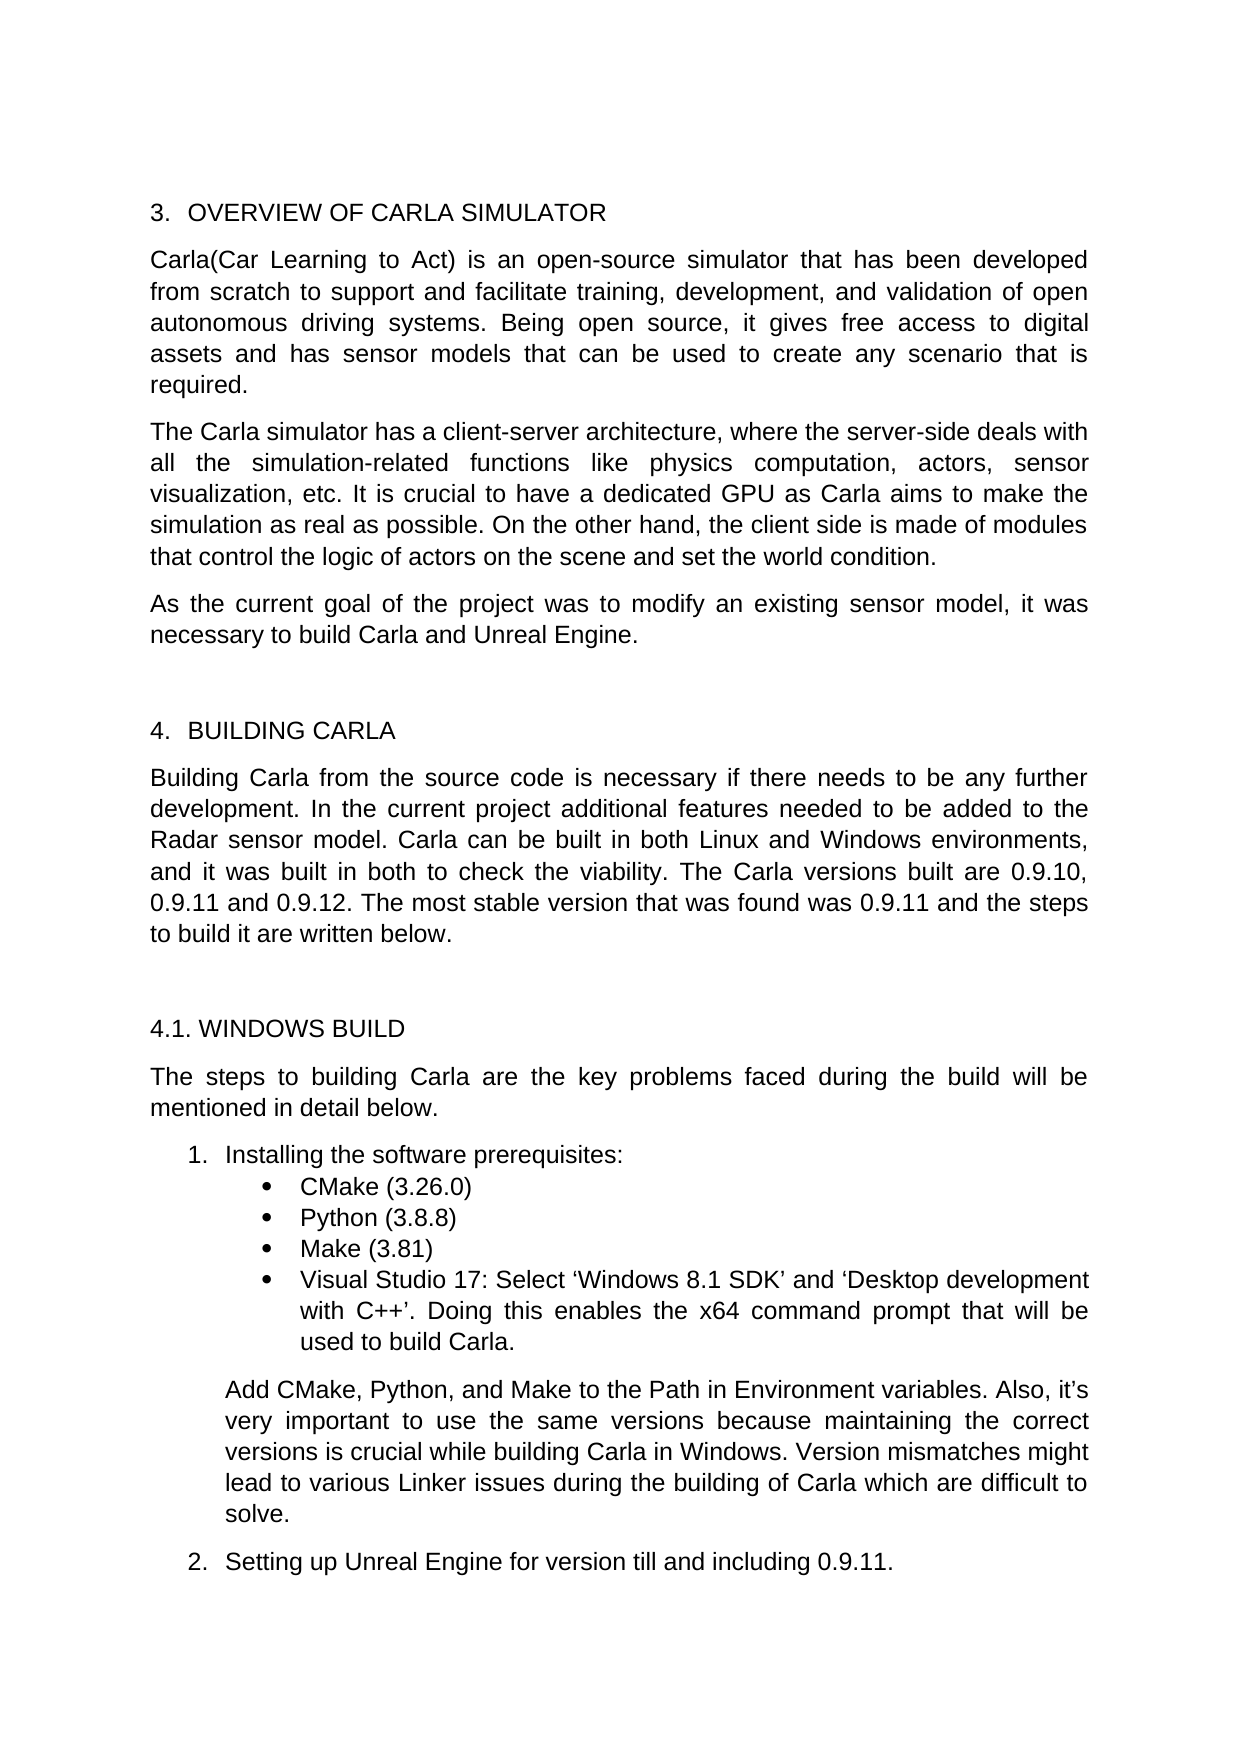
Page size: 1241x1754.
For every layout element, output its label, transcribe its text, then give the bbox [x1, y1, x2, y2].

list Installing the software prerequisites: [187, 1140, 1090, 1169]
list CMake (3.26.0) [262, 1171, 1090, 1200]
text As the current goal of the project was to modify an existing sensor model, it was necessary to build Carla and Unreal Engine. [150, 589, 1090, 649]
text The Carla simulator has a client-server architecture, where the server-side deals with all the simulation-related functions like physics computation, actors, sensor visualization, etc. It is crucial to have a dedicated GPU as Carla aims to make the simulation as real as possible. On the other hand, the client side is made of modules that control the logic of actors on the scene and set the world condition. [150, 417, 1090, 570]
list BUILDING CARLA [150, 716, 1090, 744]
text 4.1. WINDOWS BUILD [150, 1014, 1090, 1043]
list Setting up Unreal Engine for version till and including 0.9.11. [187, 1547, 1090, 1575]
list OVERVIEW OF CARLA SIMULATOR [150, 198, 1090, 226]
text The steps to building Carla are the key problems faced during the build will be mentioned in detail below. [150, 1062, 1090, 1121]
text Building Carla from the source code is necessary if there needs to be any further development. In the current project additional features needed to be added to the Radar sensor model. Carla can be built in both Linux and Windows environments, and it was built in both to check the viability. The Carla versions built are 0.9.10, 0.9.11 and 0.9.12. The most stable version that was found was 0.9.11 and the steps to build it are written below. [150, 763, 1090, 947]
text Carla(Car Learning to Act) is an open-source simulator that has been developed from scratch to support and facilitate training, development, and validation of open autonomous driving systems. Being open source, it gives free access to digital assets and has sensor models that can be used to create any scenario that is required. [150, 245, 1090, 398]
list Visual Studio 17: Select ‘Windows 8.1 SDK’ and ‘Desktop development with C++’. Doing this enables the x64 command prompt that will be used to build Carla. [262, 1265, 1090, 1356]
text Add CMake, Python, and Make to the Path in Environment variables. Also, it’s very important to use the same versions because maintaining the correct versions is crucial while building Carla in Windows. Version mismatches might lead to various Linker issues during the building of Carla which are difficult to solve. [225, 1375, 1090, 1528]
list Python (3.8.8) [262, 1203, 1090, 1231]
list Make (3.81) [262, 1234, 1090, 1263]
